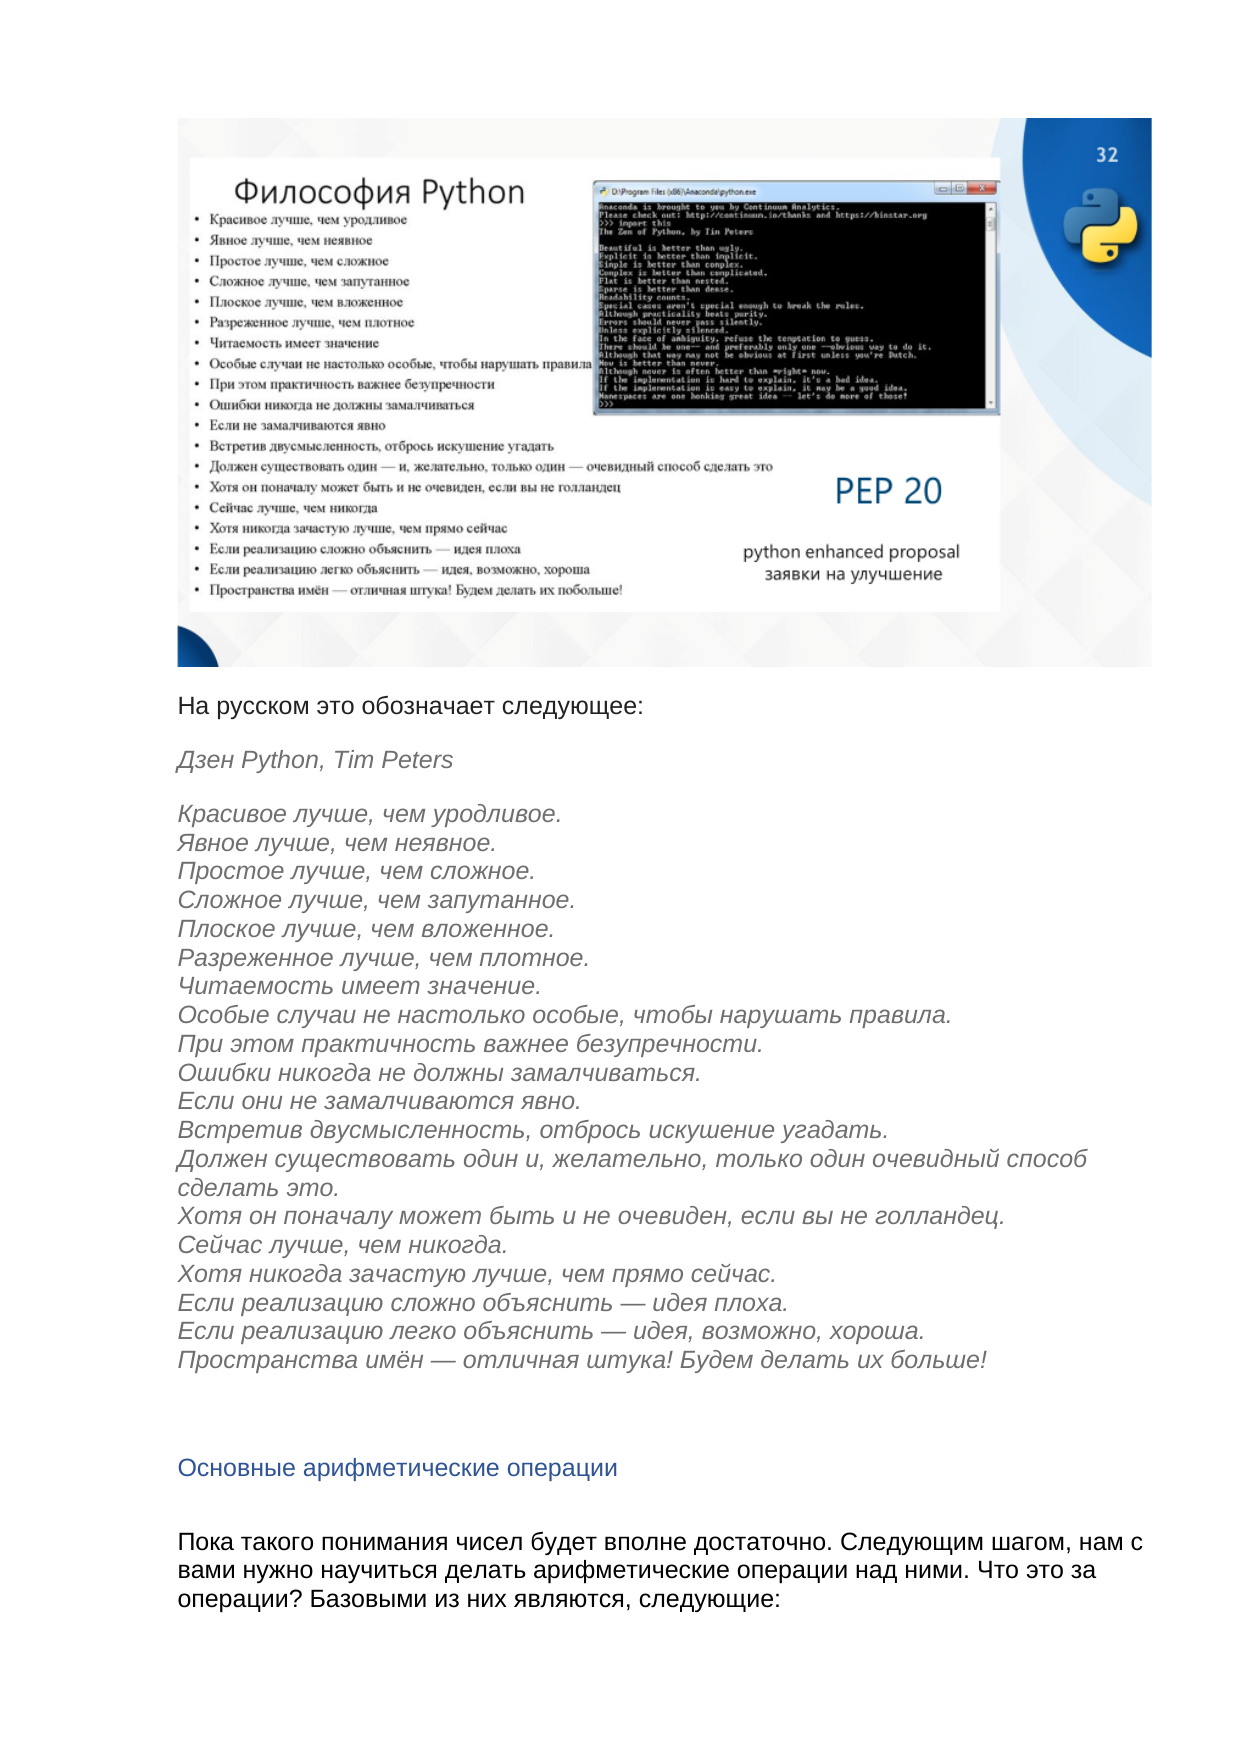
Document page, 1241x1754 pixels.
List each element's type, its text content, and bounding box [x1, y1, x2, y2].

text Дзен Python, Tim Peters [177, 745, 1152, 774]
picture [177, 118, 1152, 667]
text Красивое лучше, чем уродливое. Явное лучше, чем неявное. Простое лучше, чем сложное. Сложное лучше, чем запутанное. Плоское лучше, чем вложенное. Разреженное лучше, чем плотное. Читаемость имеет значение. Особые случаи не настолько особые, чтобы нарушать правила. При этом практичность важнее безупречности. Ошибки никогда не должны замалчиваться. Если они не замалчиваются явно. Встретив двусмысленность, отбрось искушение угадать. Должен существовать один и, желательно, только один очевидный способ сделать это. Хотя он поначалу может быть и не очевиден, если вы не голландец. Сейчас лучше, чем никогда. Хотя никогда зачастую лучше, чем прямо сейчас. Если реализацию сложно объяснить — идея плоха. Если реализацию легко объяснить — идея, возможно, хороша. Пространства имён — отличная штука! Будем делать их больше! [177, 799, 1152, 1374]
subtitle Основные арифметические операции [177, 1452, 1152, 1481]
text На русском это обозначает следующее: [177, 691, 1152, 720]
text Пока такого понимания чисел будет вполне достаточно. Следующим шагом, нам с вами нужно научиться делать арифметические операции над ними. Что это за операции? Базовыми из них являются, следующие: [177, 1527, 1152, 1613]
